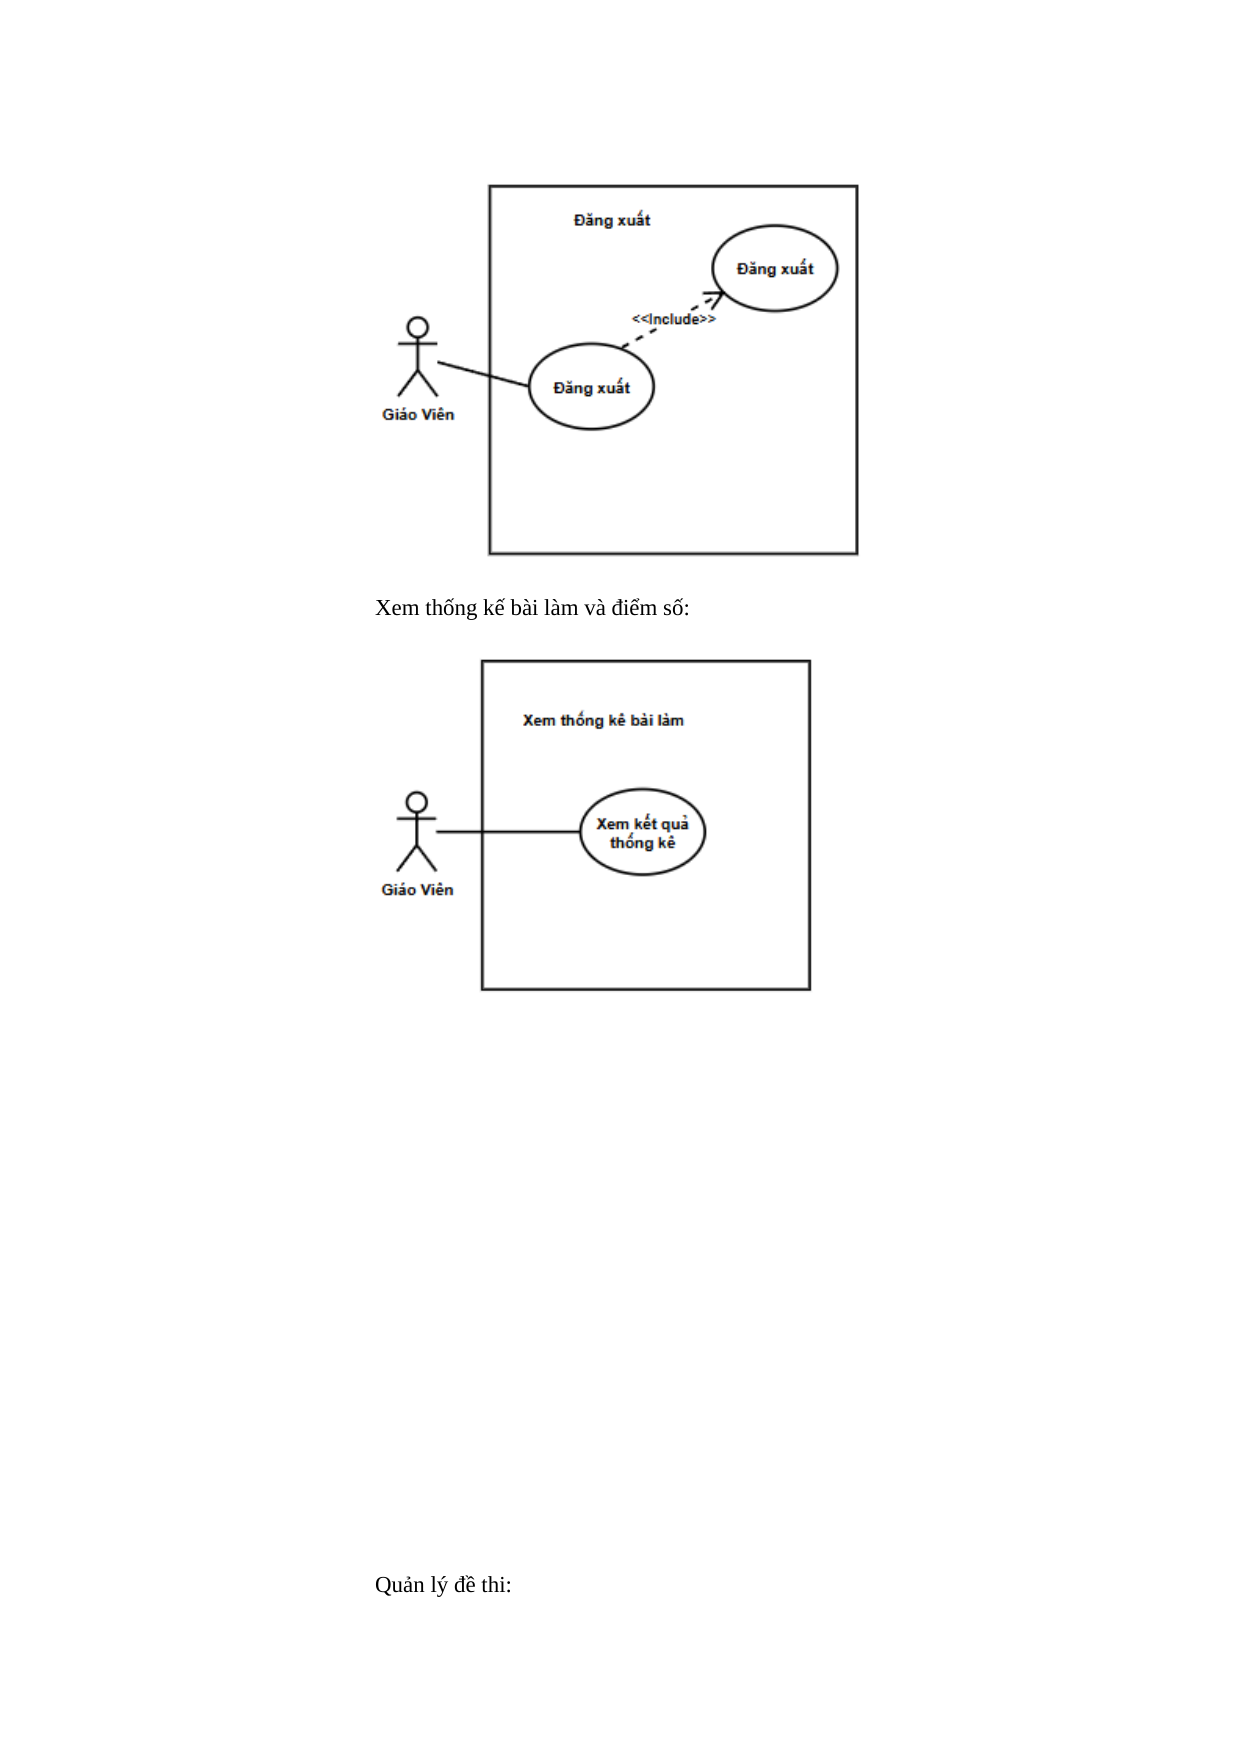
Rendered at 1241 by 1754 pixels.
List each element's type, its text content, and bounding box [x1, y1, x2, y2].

picture [375, 150, 901, 591]
picture [375, 624, 852, 1024]
text Xem thống kế bài làm và điểm số: [300, 594, 1153, 621]
text Quản lý đề thi: [150, 1571, 1153, 1597]
